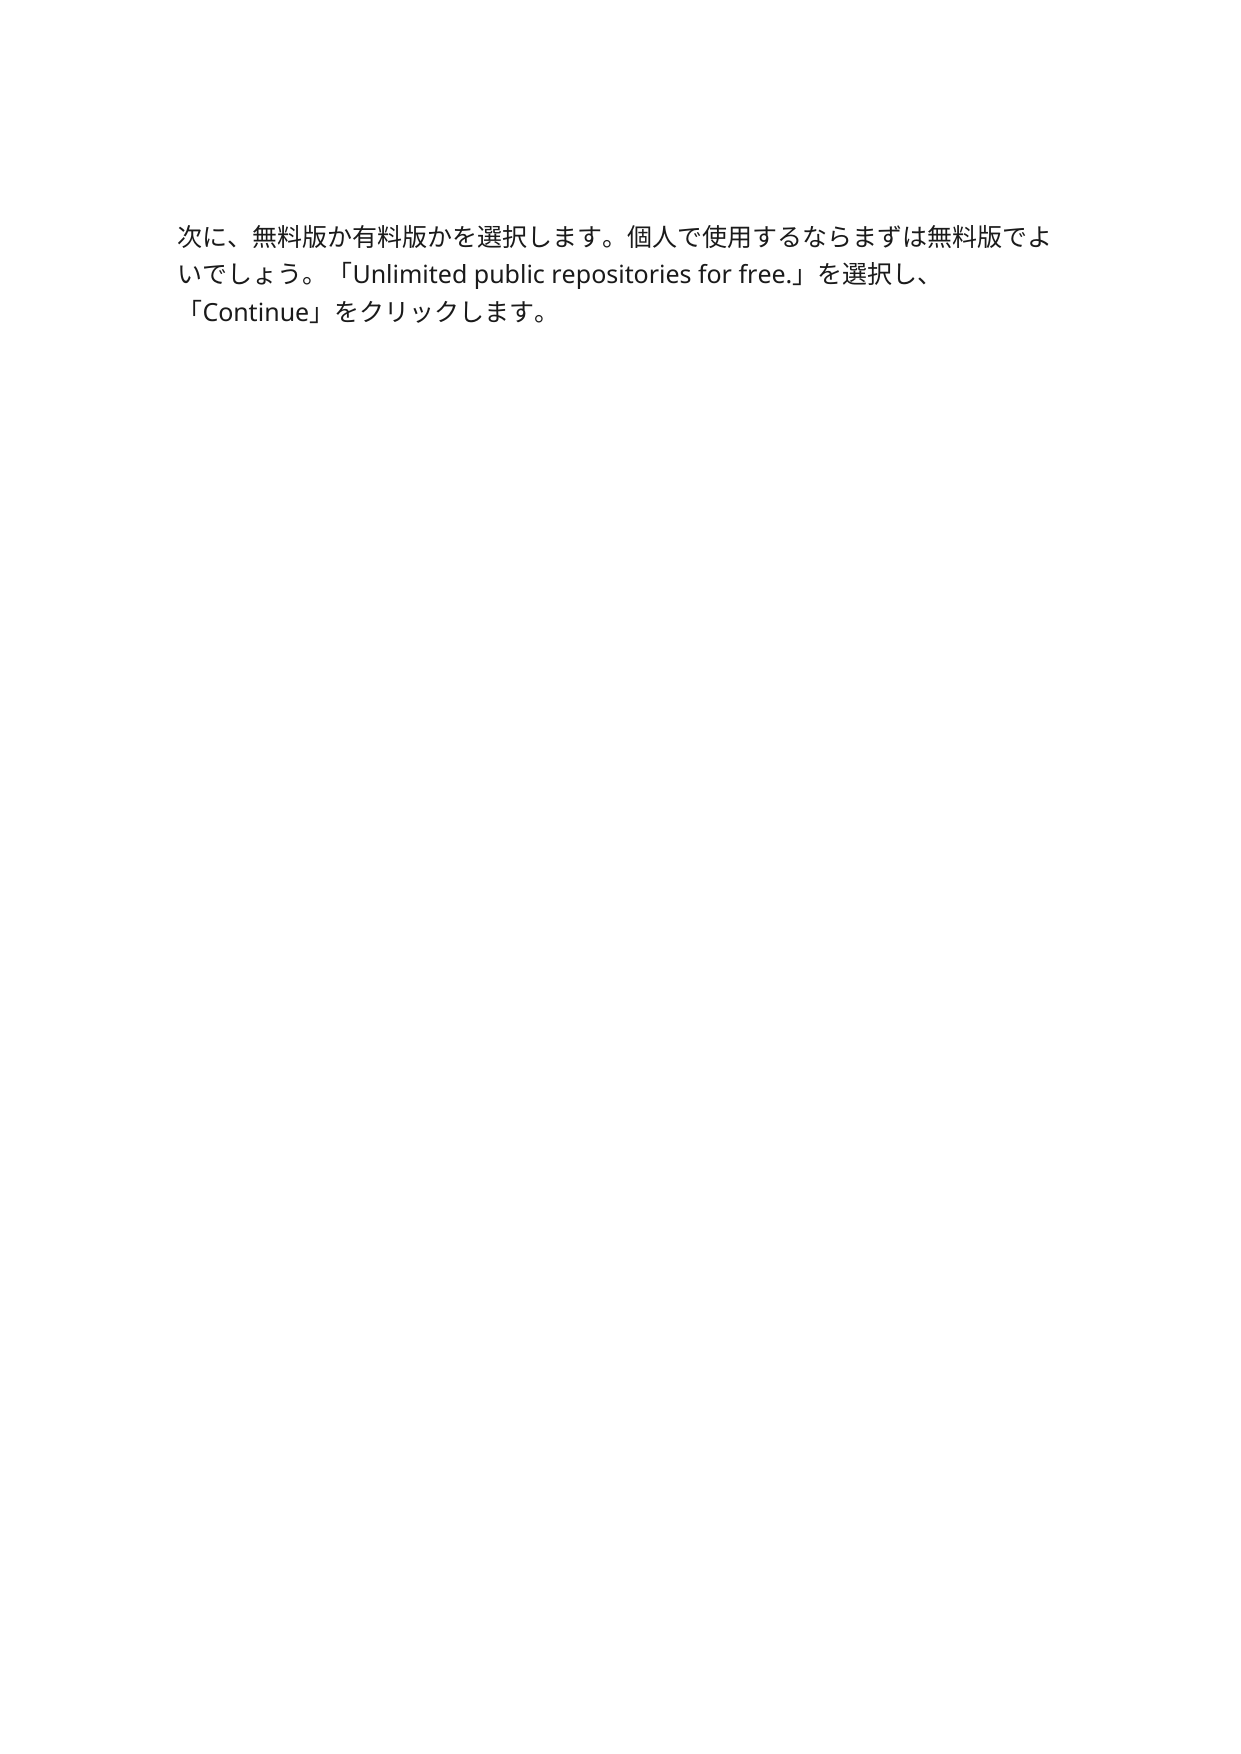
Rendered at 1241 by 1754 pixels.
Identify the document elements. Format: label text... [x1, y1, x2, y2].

text 次に、無料版か有料版かを選択します。個人で使用するならまずは無料版でよいでしょう。「Unlimited public repositories for free.」を選択し、「Continue」をクリックします。 [177, 217, 1063, 329]
